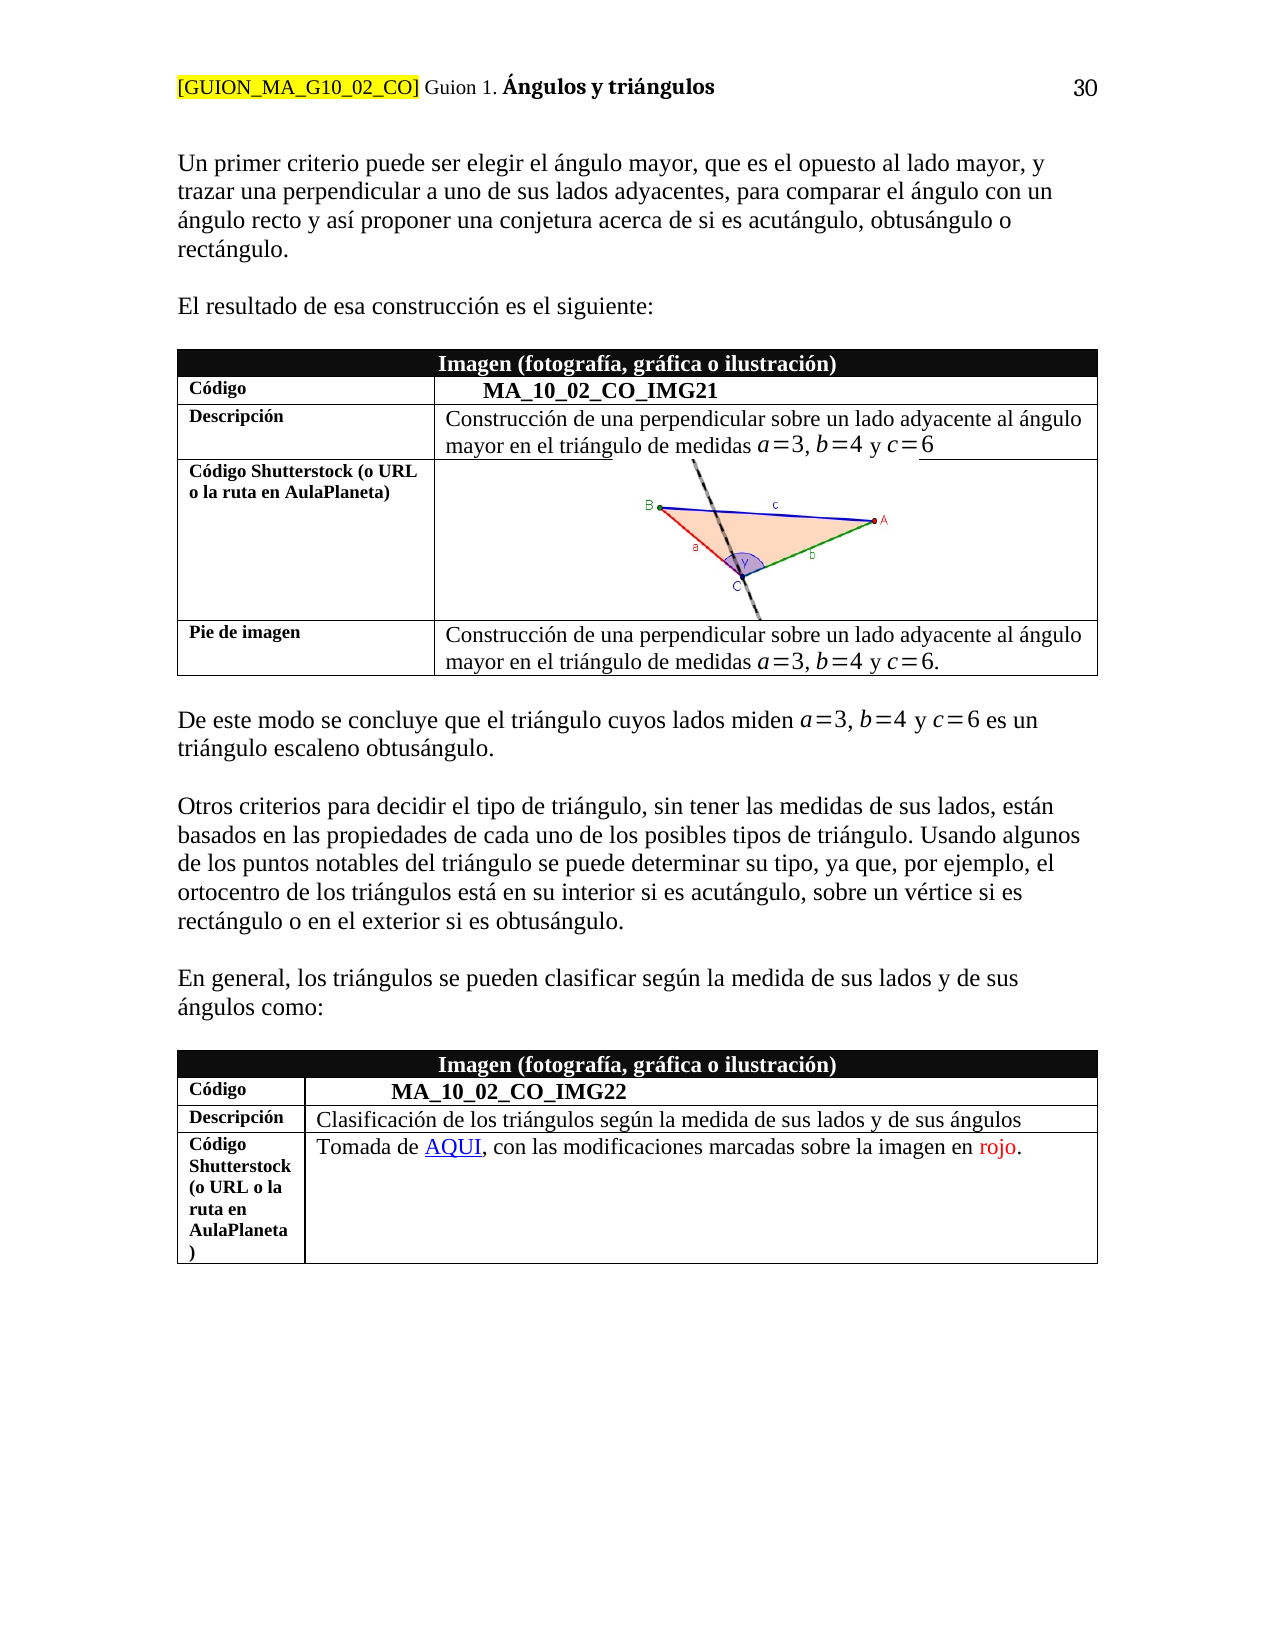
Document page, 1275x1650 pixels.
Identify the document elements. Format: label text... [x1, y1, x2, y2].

table_header Imagen (fotografía, gráfica o ilustración) [178, 350, 1097, 376]
table_cell [435, 460, 612, 620]
text Otros criterios para decidir el tipo de triángulo, sin tener las medidas de sus lados, están basados en las propiedades de cada uno de los posibles tipos de triángulo. Usando algunos de los puntos notables del triángulo se puede determinar su tipo, ya que, por ejemplo, el ortocentro de los triángulos está en su interior si es acutángulo, sobre un vértice si es rectángulo o en el exterior si es obtusángulo. [177, 791, 1098, 935]
table_cell Clasificación de los triángulos según la medida de sus lados y de sus ángulos [306, 1106, 1097, 1132]
table_header Imagen (fotografía, gráfica o ilustración) [178, 1051, 1097, 1077]
text En general, los triángulos se pueden clasificar según la medida de sus lados y de sus ángulos como: [177, 963, 1098, 1021]
table_cell Pie de imagen [178, 621, 434, 675]
text Un primer criterio puede ser elegir el ángulo mayor, que es el opuesto al lado mayor, y trazar una perpendicular a uno de sus lados adyacentes, para comparar el ángulo con un ángulo recto y así proponer una conjetura acerca de si es acutángulo, obtusángulo o rectángulo. [177, 148, 1098, 263]
table_cell Descripción [178, 405, 434, 459]
table_cell [919, 460, 1097, 620]
table_cell Código [178, 377, 434, 404]
table_cell Descripción [178, 1106, 304, 1132]
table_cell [178, 1133, 304, 1262]
table_cell Código [178, 1078, 304, 1104]
text De este modo se concluye que el triángulo cuyos lados miden , y es un triángulo escaleno obtusángulo. [177, 705, 1098, 762]
table_cell MA_10_02_CO_IMG21 [435, 377, 1097, 404]
table_cell Construcción de una perpendicular sobre un lado adyacente al ángulo mayor en el triángulo de medidas , y . [435, 621, 1097, 675]
text El resultado de esa construcción es el siguiente: [177, 291, 1098, 320]
table_cell MA_10_02_CO_IMG22 [306, 1078, 1097, 1104]
table_cell Construcción de una perpendicular sobre un lado adyacente al ángulo mayor en el triángulo de medidas , y [435, 405, 1097, 459]
table_cell Código Shutterstock (o URL o la ruta en AulaPlaneta) [178, 460, 434, 620]
picture [612, 459, 919, 620]
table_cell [306, 1133, 1097, 1262]
